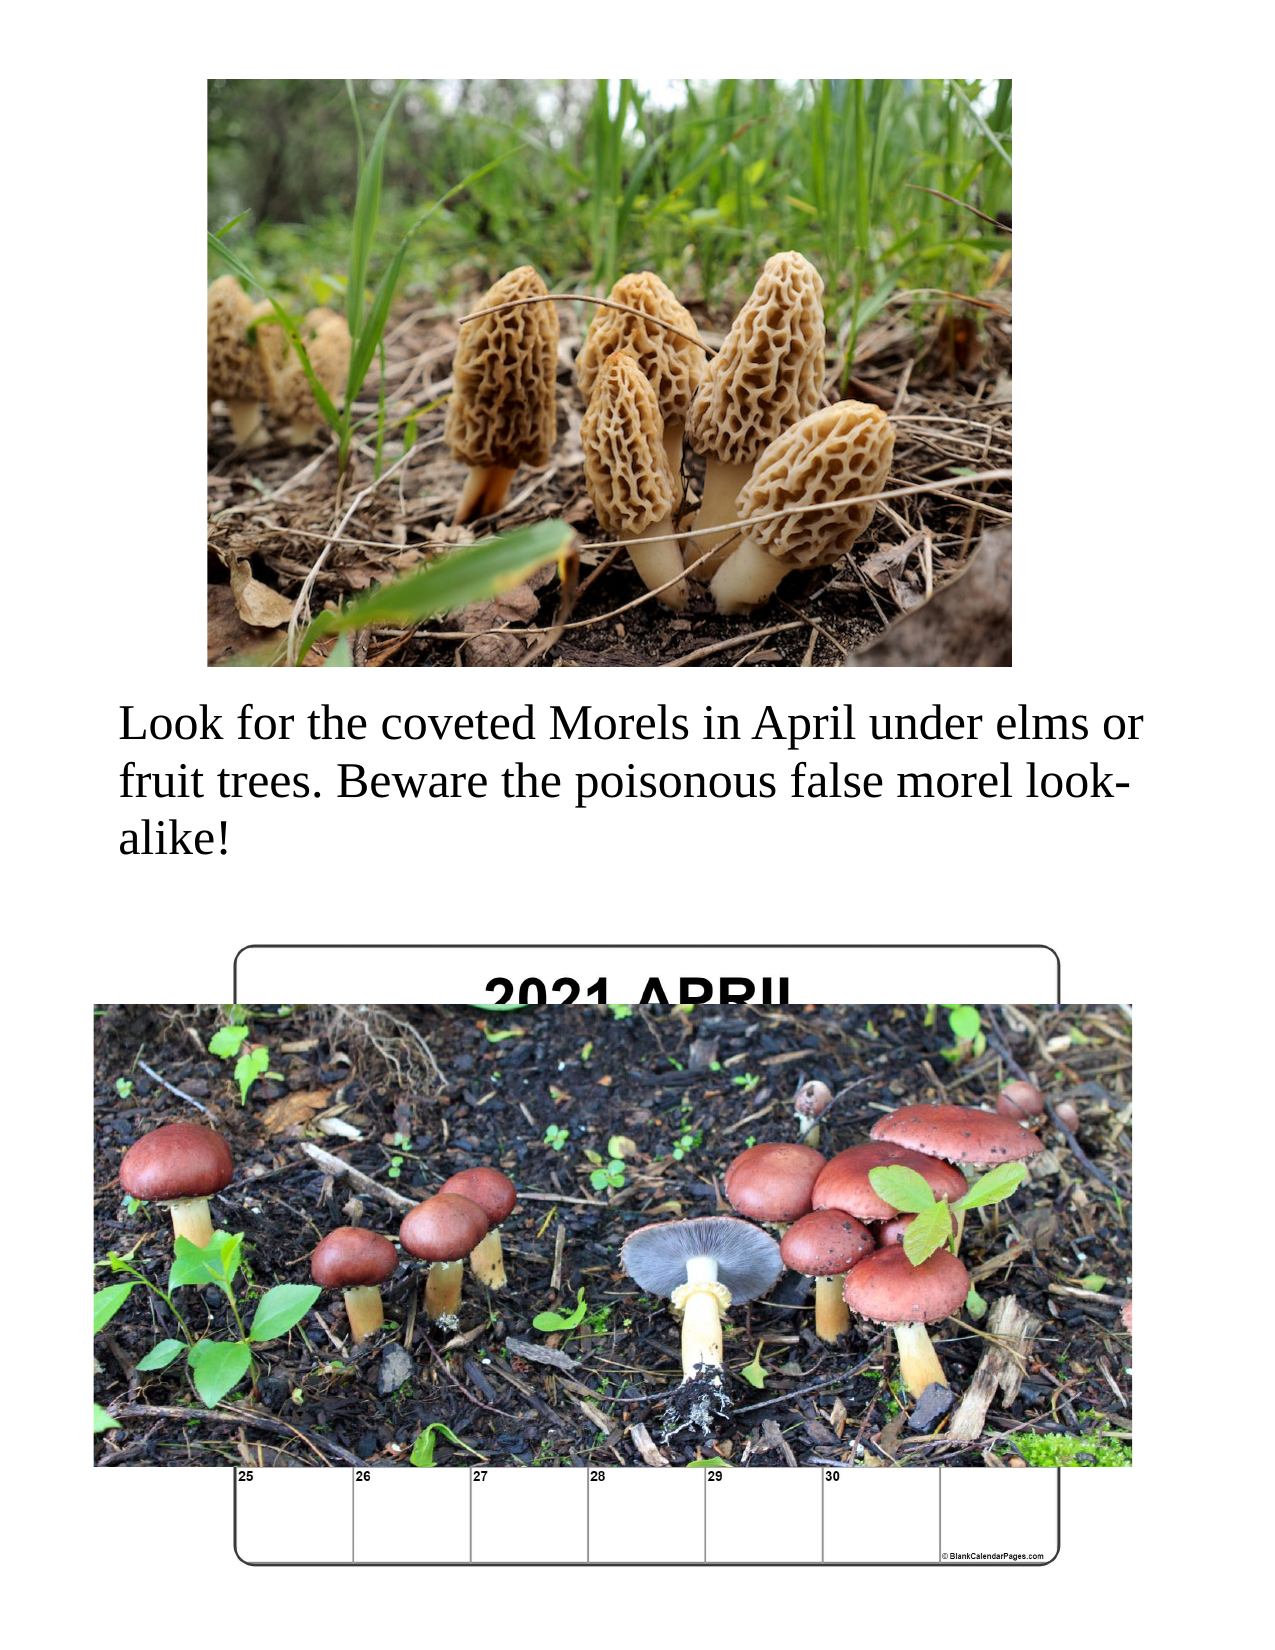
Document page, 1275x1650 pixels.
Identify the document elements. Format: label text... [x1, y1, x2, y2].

text Look for the coveted Morels in April under elms or fruit trees. Beware the poisonous false morel look-alike! [118, 693, 1157, 866]
picture [207, 79, 1012, 667]
picture [93, 940, 1133, 1570]
